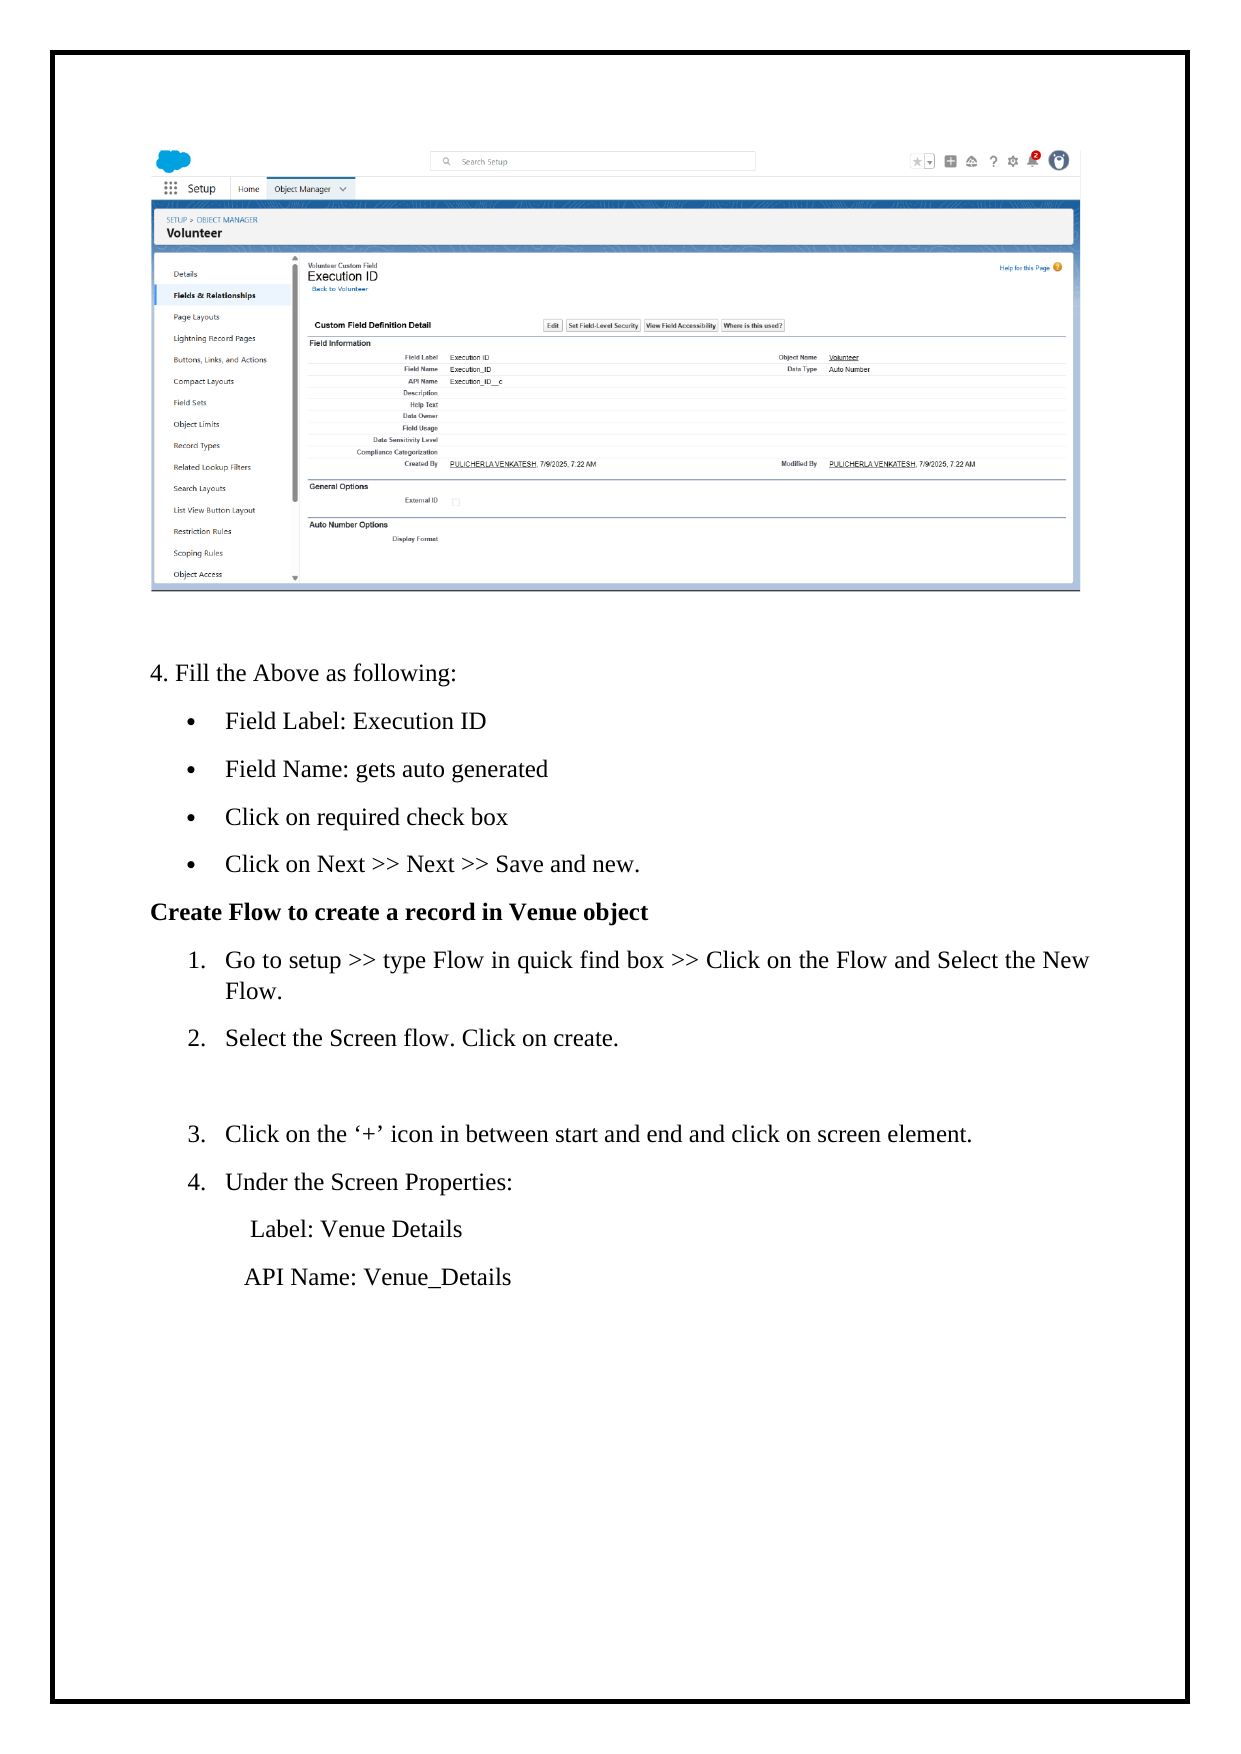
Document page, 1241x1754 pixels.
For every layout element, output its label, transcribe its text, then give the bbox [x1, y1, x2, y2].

picture [150, 150, 1081, 592]
list Click on required check box [187, 802, 1090, 830]
text Label: Venue Details [150, 1214, 1090, 1243]
text API Name: Venue_Details [150, 1262, 1090, 1291]
list Select the Screen flow. Click on create. [187, 1023, 1090, 1052]
list Click on Next >> Next >> Save and new. [187, 849, 1090, 878]
list Field Label: Execution ID [187, 706, 1090, 735]
text 4. Fill the Above as following: [150, 658, 1090, 687]
list Field Name: gets auto generated [187, 754, 1090, 783]
list Under the Screen Properties: [187, 1167, 1090, 1195]
list Go to setup >> type Flow in quick find box >> Click on the Flow and Select the New Flow. [187, 945, 1090, 1004]
text Create Flow to create a record in Venue object [150, 897, 1090, 926]
list Click on the ‘+’ icon in between start and end and click on screen element. [187, 1119, 1090, 1148]
